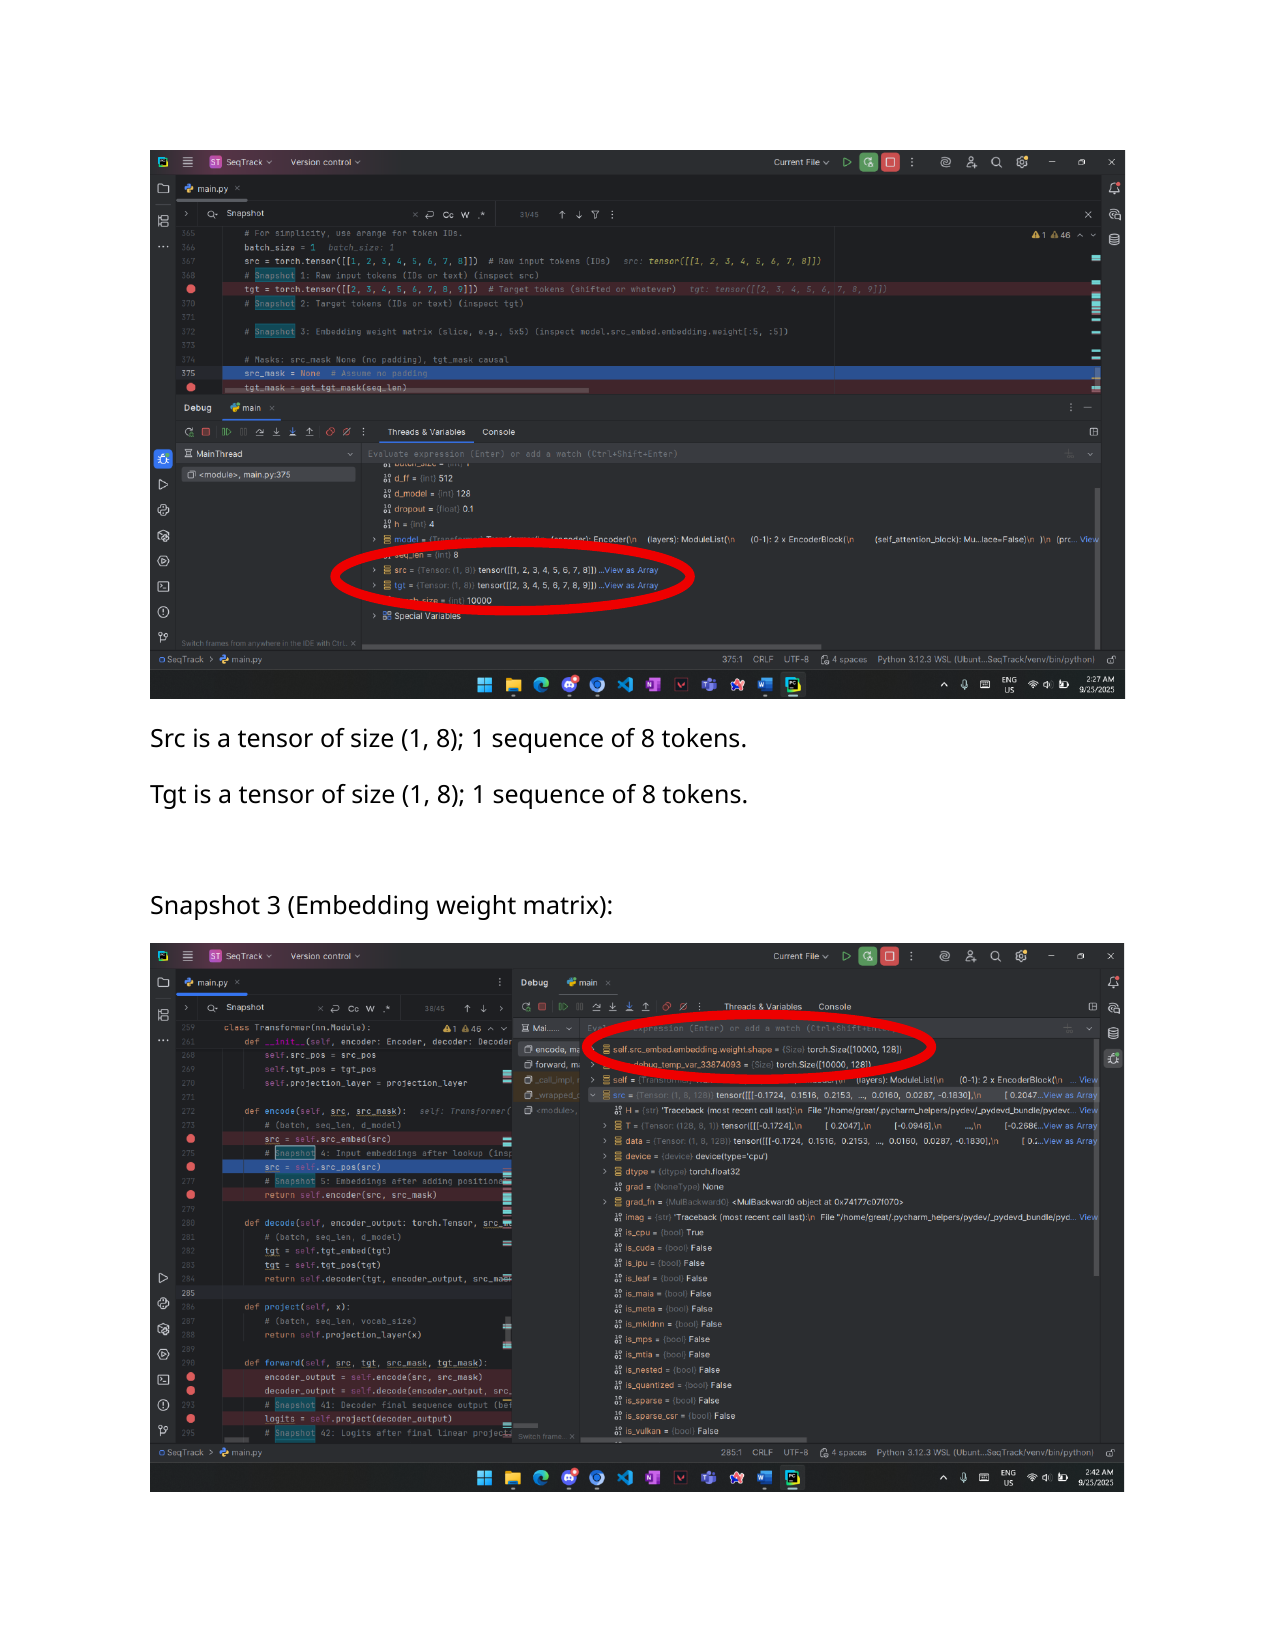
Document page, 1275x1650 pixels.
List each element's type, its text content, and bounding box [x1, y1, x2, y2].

text Src is a tensor of size (1, 8); 1 sequence of 8 tokens. [150, 720, 1125, 754]
text Snapshot 3 (Embedding weight matrix): [150, 888, 1125, 922]
picture [150, 150, 1125, 699]
text Tgt is a tensor of size (1, 8); 1 sequence of 8 tokens. [150, 776, 1125, 810]
picture [150, 943, 1125, 1492]
